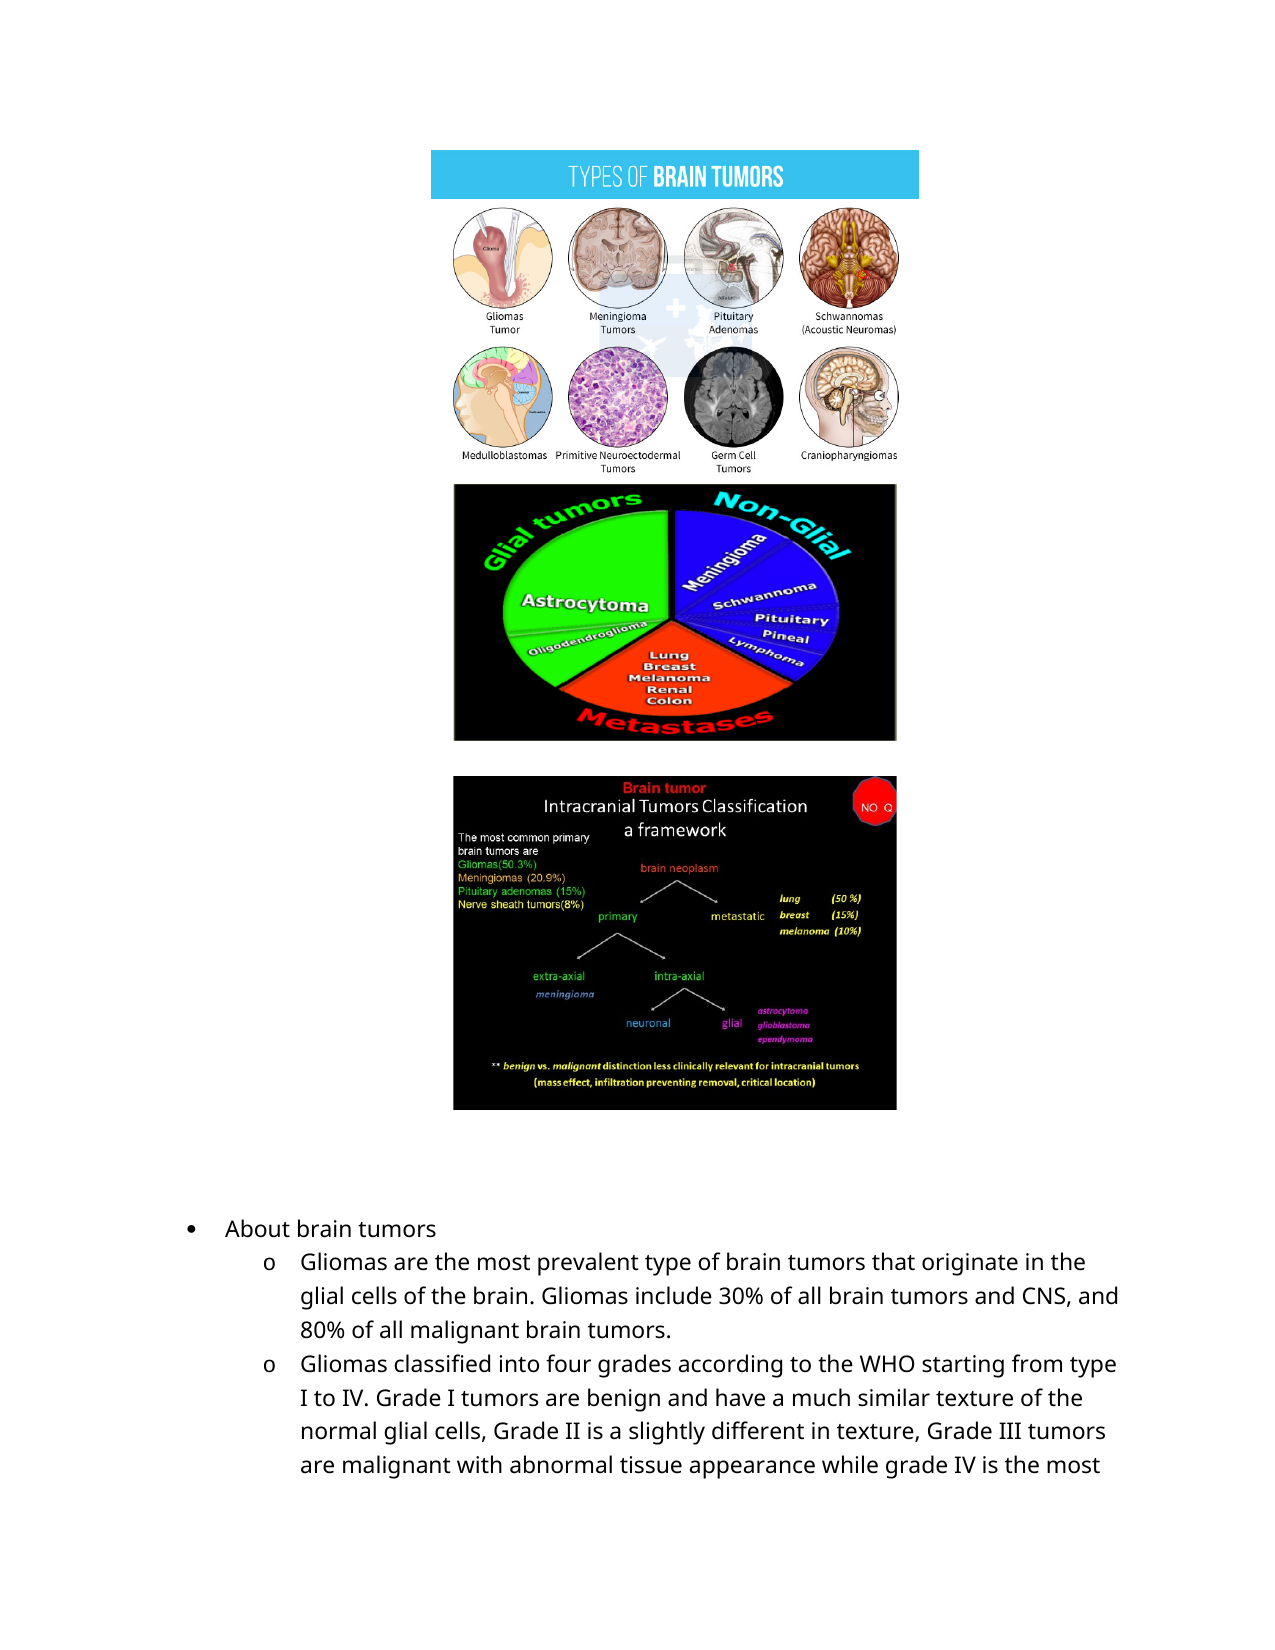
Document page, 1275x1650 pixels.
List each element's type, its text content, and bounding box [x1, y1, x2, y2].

list Gliomas are the most prevalent type of brain tumors that originate in the glial cells of the brain. Gliomas include 30% of all brain tumors and CNS, and 80% of all malignant brain tumors. [262, 1246, 1125, 1345]
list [262, 1348, 1125, 1480]
list About brain tumors [187, 1213, 1125, 1244]
picture [431, 150, 919, 482]
picture [453, 776, 897, 1110]
picture [453, 484, 897, 741]
